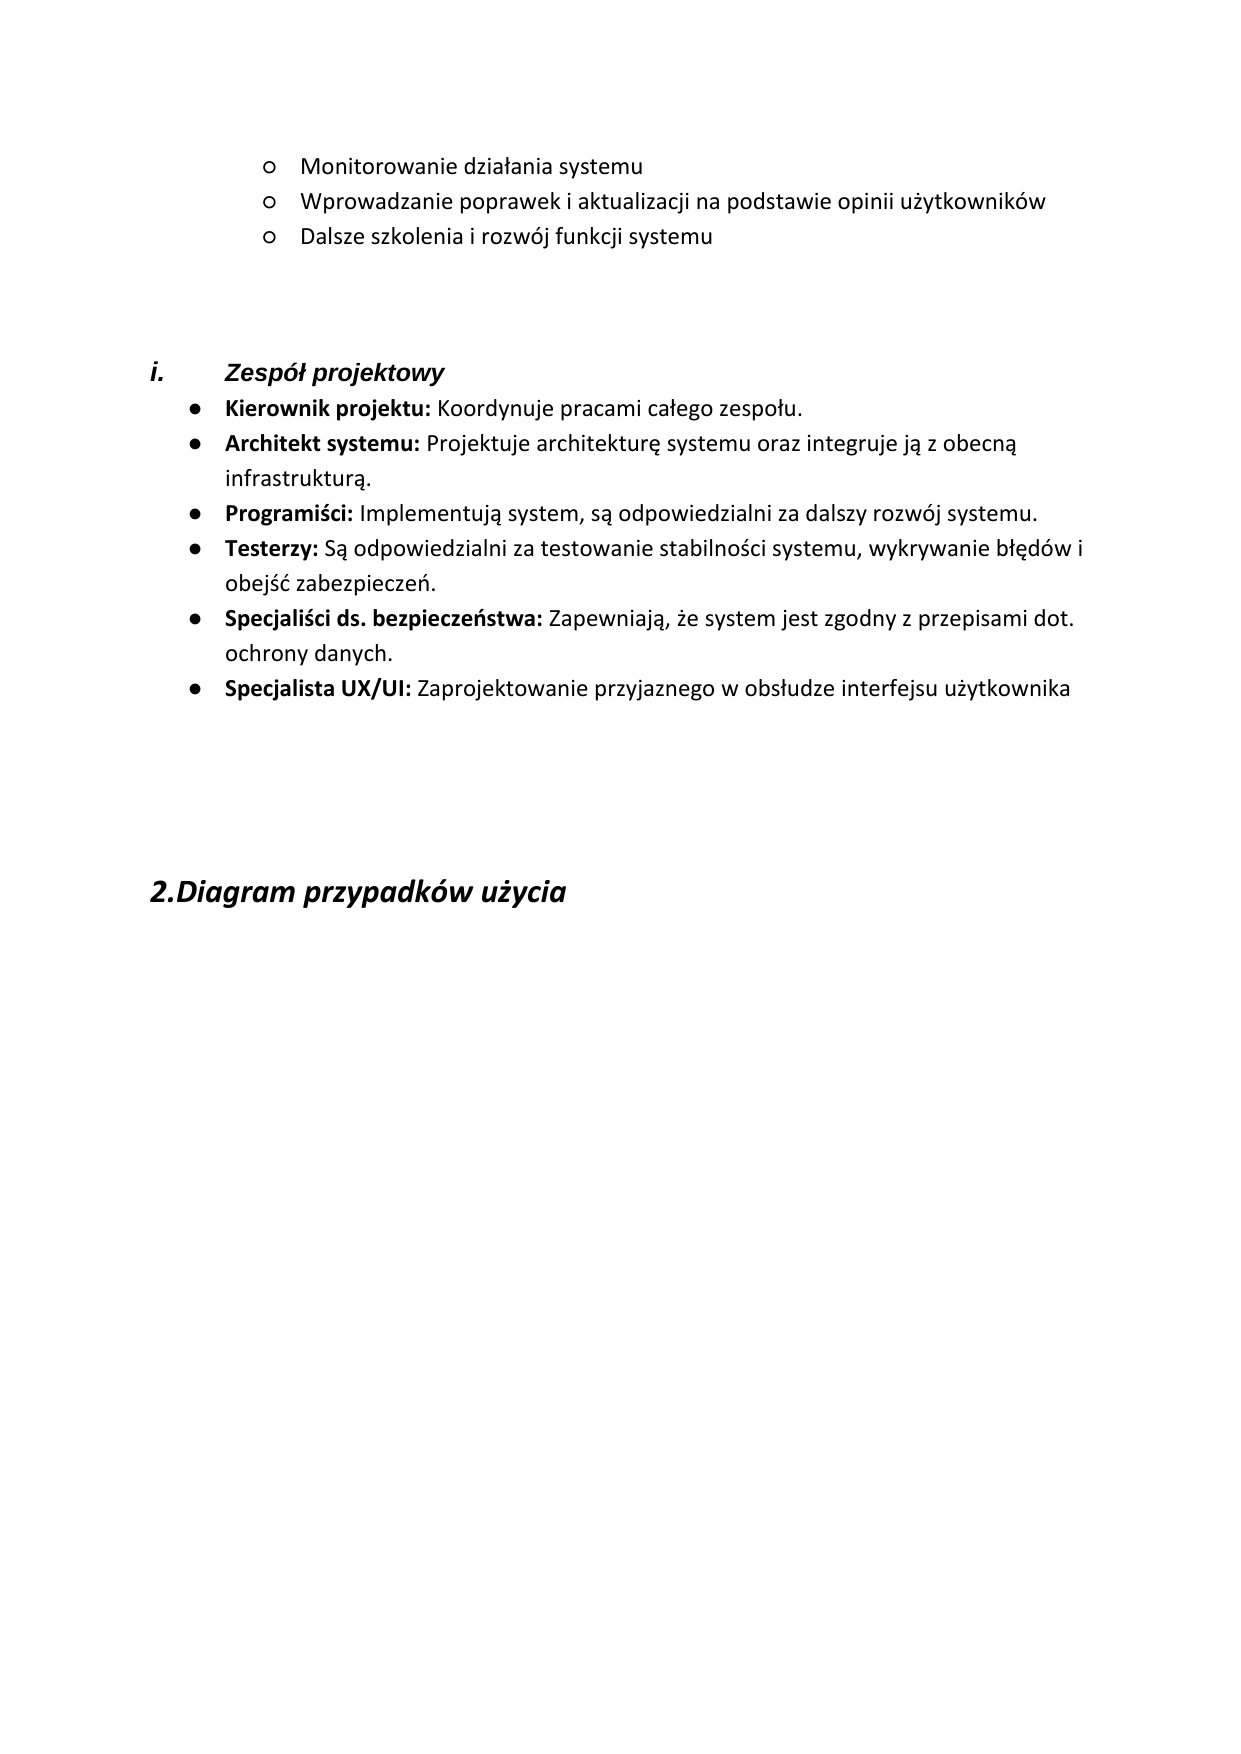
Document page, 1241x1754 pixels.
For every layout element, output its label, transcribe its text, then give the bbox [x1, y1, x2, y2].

text i. Zespół projektowy [150, 356, 1090, 387]
list Kierownik projektu: Koordynuje pracami całego zespołu. [187, 392, 1090, 422]
list Programiści: Implementują system, są odpowiedzialni za dalszy rozwój systemu. [187, 497, 1090, 527]
list Specjaliści ds. bezpieczeństwa: Zapewniają, że system jest zgodny z przepisami dot. ochrony danych. [187, 602, 1090, 667]
text 2.Diagram przypadków użycia [150, 871, 1090, 911]
list Architekt systemu: Projektuje architekturę systemu oraz integruje ją z obecną infrastrukturą. [187, 427, 1090, 492]
list Dalsze szkolenia i rozwój funkcji systemu [262, 220, 1090, 251]
list Testerzy: Są odpowiedzialni za testowanie stabilności systemu, wykrywanie błędów i obejść zabezpieczeń. [187, 532, 1090, 597]
list Monitorowanie działania systemu [262, 150, 1090, 181]
list Wprowadzanie poprawek i aktualizacji na podstawie opinii użytkowników [262, 185, 1090, 216]
list Specjalista UX/UI: Zaprojektowanie przyjaznego w obsłudze interfejsu użytkownika [187, 672, 1090, 702]
